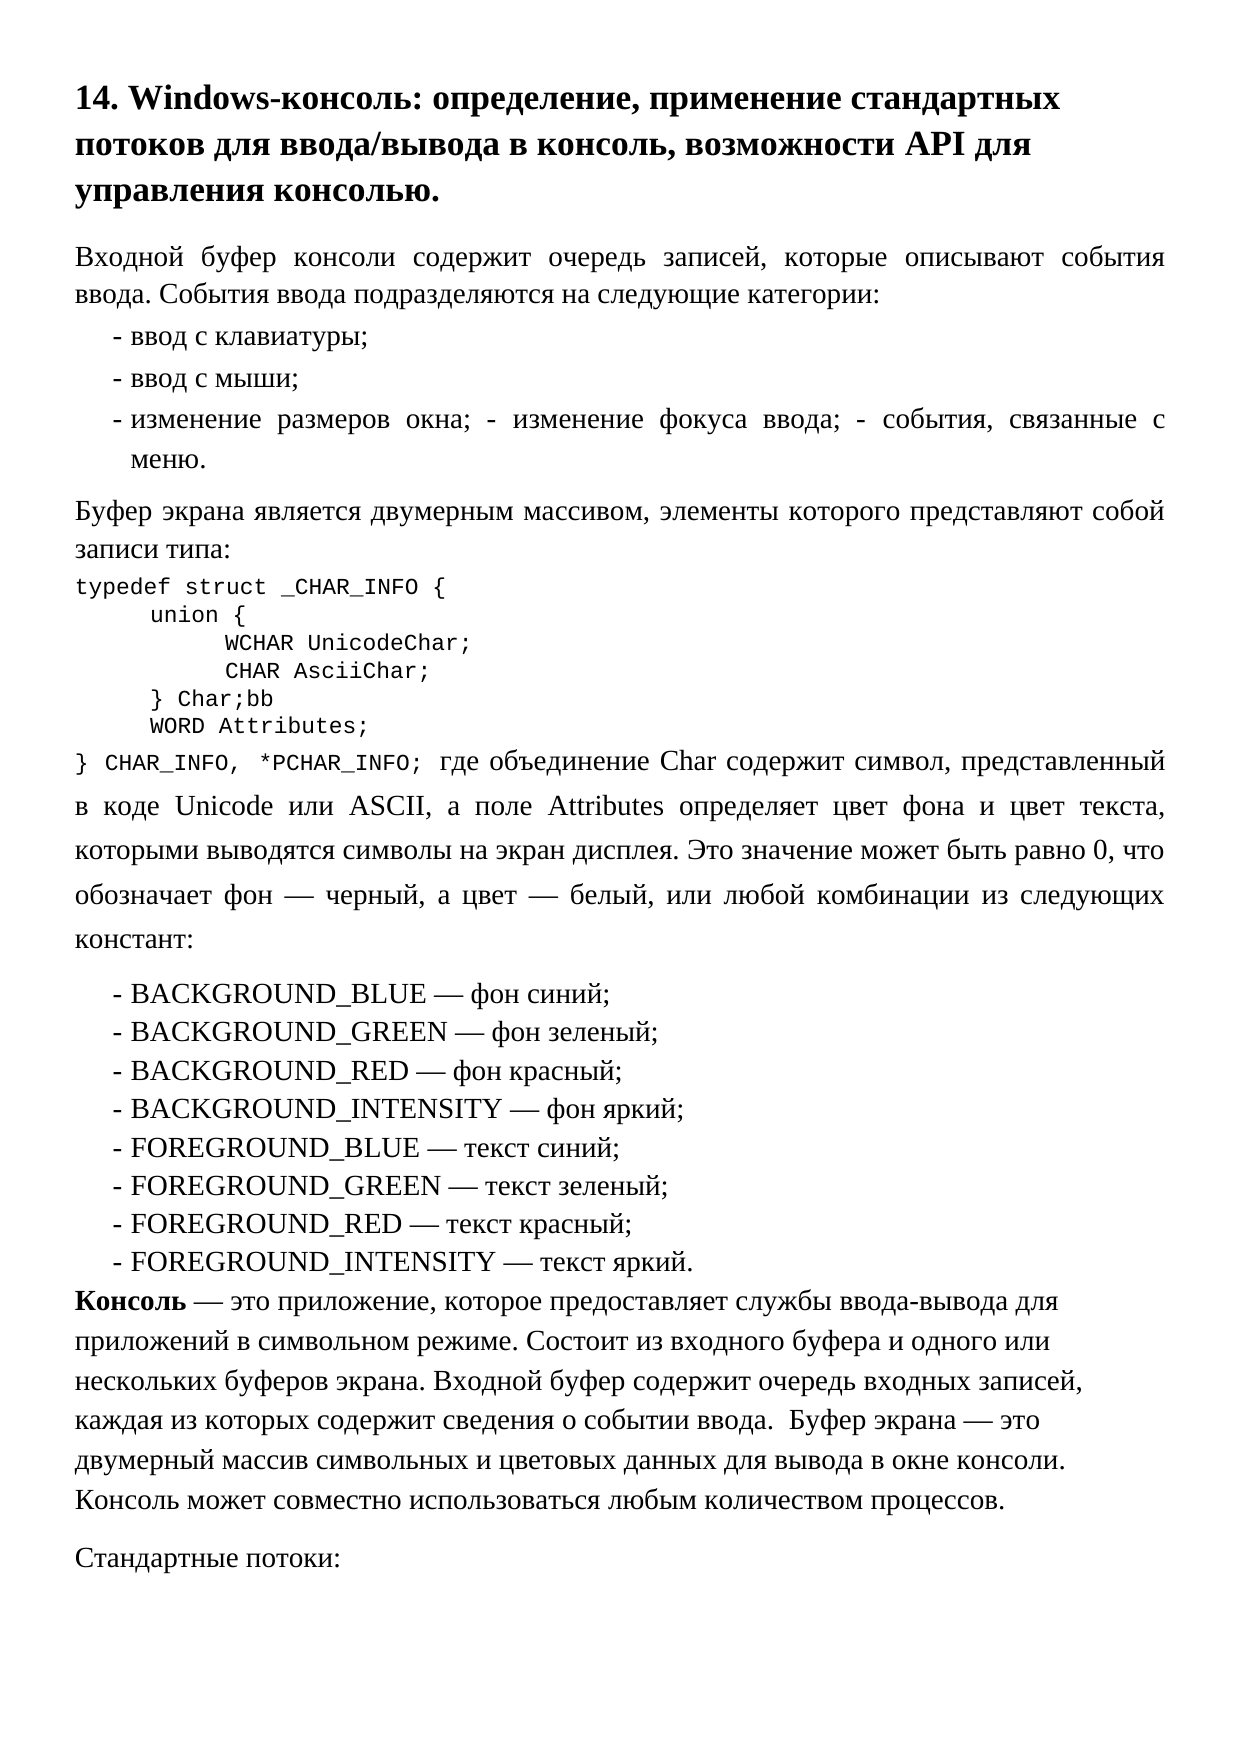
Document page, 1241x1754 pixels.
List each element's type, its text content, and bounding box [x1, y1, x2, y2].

text WCHAR UnicodeChar; [224, 631, 1170, 657]
text Буфер экрана является двумерным массивом, элементы которого представляют собой записи типа: [74, 493, 1166, 565]
text typedef struct _CHAR_INFO { [74, 575, 1170, 601]
text WORD Attributes; [149, 715, 1170, 741]
list ввод с мыши; [112, 360, 1166, 393]
subtitle 14. Windows-консоль: определение, применение стандартных потоков для ввода/вывода в консоль, возможности API для управления консолью. [74, 76, 1170, 209]
list BACKGROUND_GREEN — фон зеленый; [112, 1014, 1166, 1048]
list FOREGROUND_RED — текст красный; [112, 1206, 1166, 1240]
list изменение размеров окна; - изменение фокуса ввода; - события, связанные с меню. [112, 401, 1166, 475]
list BACKGROUND_INTENSITY — фон яркий; [112, 1091, 1166, 1125]
text CHAR AsciiChar; [224, 659, 1170, 685]
list FOREGROUND_GREEN — текст зеленый; [112, 1168, 1166, 1202]
list FOREGROUND_INTENSITY — текст яркий. [112, 1244, 1166, 1278]
text } Char;bb [149, 687, 1170, 713]
text union { [149, 603, 1170, 629]
text Входной буфер консоли содержит очередь записей, которые описывают события ввода. События ввода подразделяются на следующие категории: [74, 239, 1166, 310]
list BACKGROUND_BLUE — фон синий; [112, 976, 1166, 1010]
text Стандартные потоки: [74, 1540, 1166, 1574]
text } CHAR_INFO, *PCHAR_INFO; где объединение Char содержит символ, представленный в коде Unicode или ASCII, а поле Attributes определяет цвет фона и цвет текста, которыми выводятся символы на экран дисплея. Это значение может быть равно 0, что обозначает фон — черный, а цвет — белый, или любой комбинации из следующих констант: [74, 743, 1166, 955]
list BACKGROUND_RED — фон красный; [112, 1053, 1166, 1087]
list ввод с клавиатуры; [112, 318, 1166, 352]
list FOREGROUND_BLUE — текст синий; [112, 1130, 1166, 1163]
text Консоль — это приложение, которое предоставляет службы ввода-вывода для приложений в символьном режиме. Состоит из входного буфера и одного или нескольких буферов экрана. Входной буфер содержит очередь входных записей, каждая из которых содержит сведения о событии ввода. Буфер экрана — это двумерный массив символьных и цветовых данных для вывода в окне консоли. Консоль может совместно использоваться любым количеством процессов. [74, 1283, 1167, 1516]
